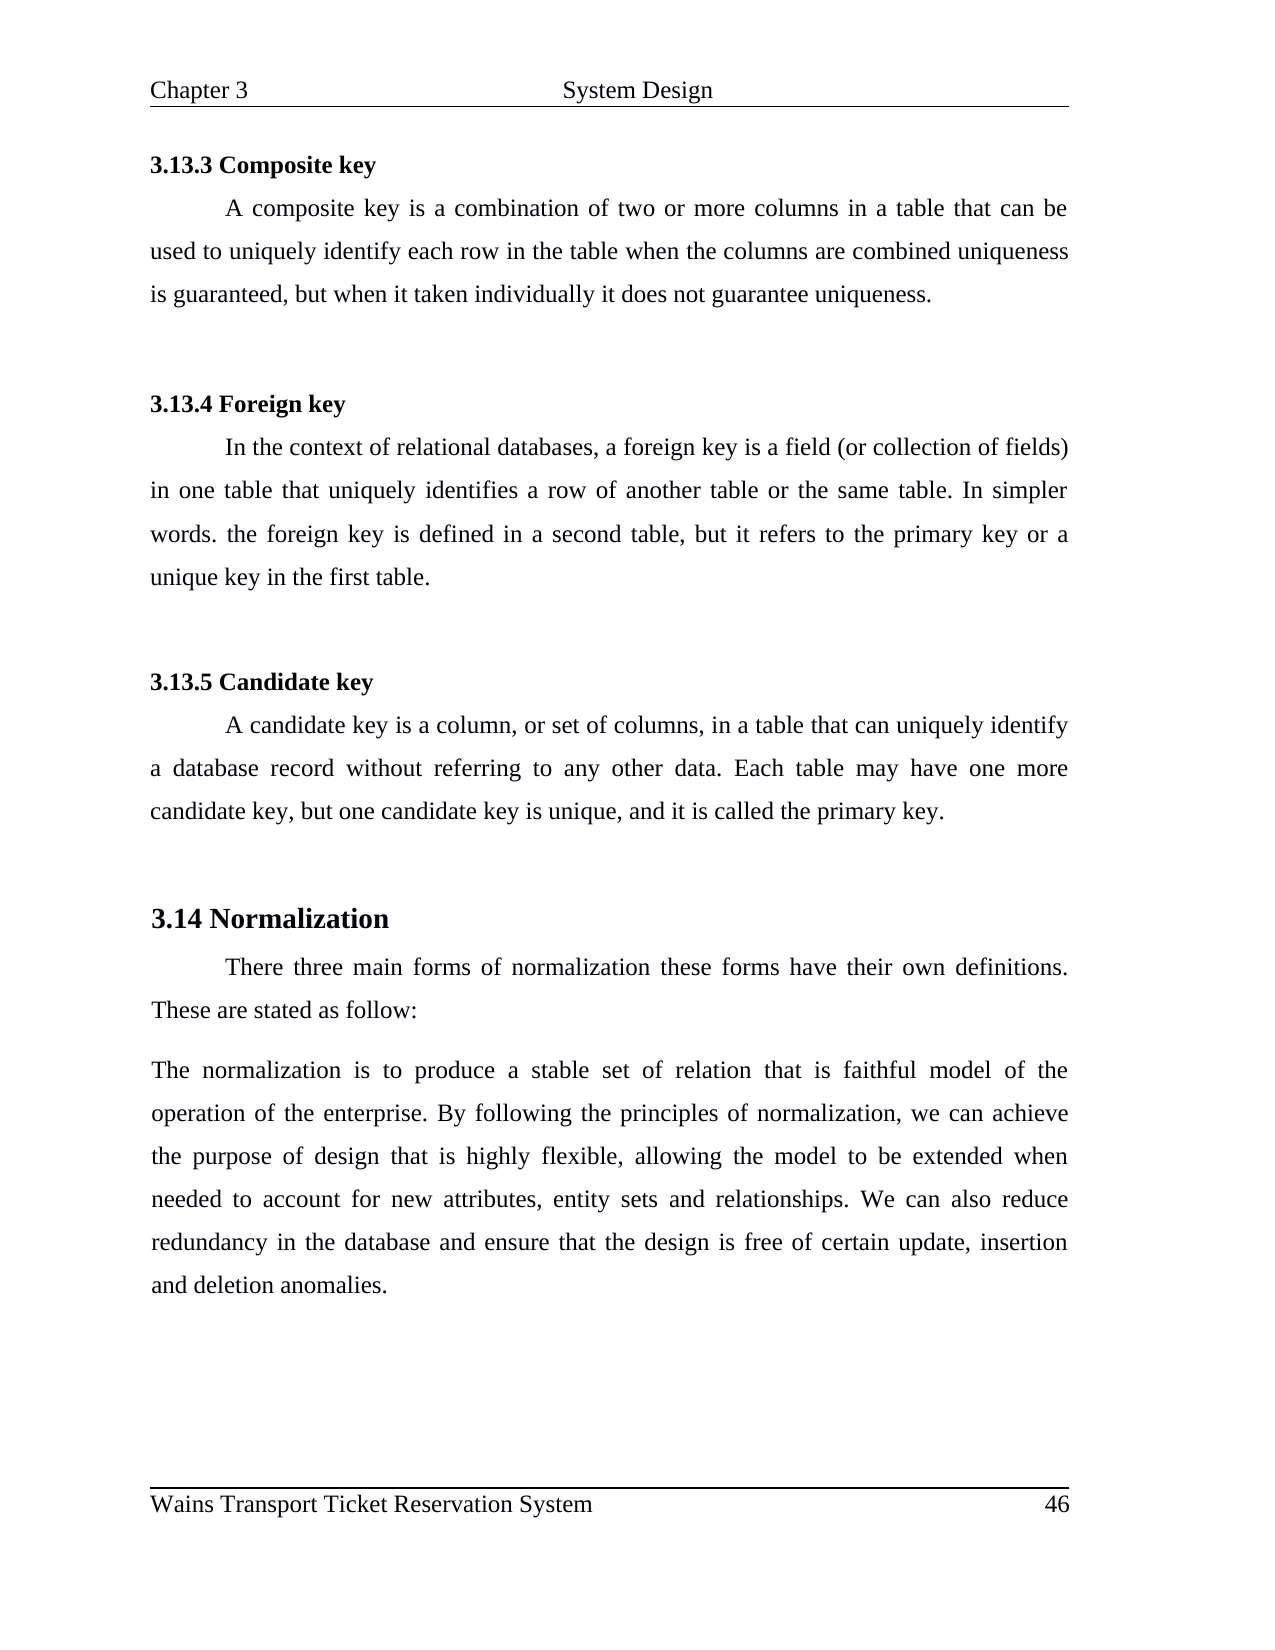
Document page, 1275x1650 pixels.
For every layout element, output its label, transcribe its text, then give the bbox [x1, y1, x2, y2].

subtitle 3.13.3 Composite key [150, 150, 1125, 179]
text A candidate key is a column, or set of columns, in a table that can uniquely identify a database record without referring to any other data. Each table may have one more candidate key, but one candidate key is unique, and it is called the primary key. [150, 710, 1069, 825]
subtitle 3.13.5 Candidate key [150, 667, 1125, 696]
text There three main forms of normalization these forms have their own definitions. These are stated as follow: [151, 952, 1069, 1024]
text A composite key is a combination of two or more columns in a table that can be used to uniquely identify each row in the table when the columns are combined uniqueness is guaranteed, but when it taken individually it does not guarantee uniqueness. [150, 193, 1069, 308]
text The normalization is to produce a stable set of relation that is faithful model of the operation of the enterprise. By following the principles of normalization, we can achieve the purpose of design that is highly flexible, allowing the model to be extended when needed to account for new attributes, entity sets and relationships. We can also reduce redundancy in the database and ensure that the design is free of certain update, insertion and deletion anomalies. [151, 1055, 1069, 1299]
subtitle 3.14 Normalization [151, 902, 1069, 935]
subtitle 3.13.4 Foreign key [150, 389, 1125, 418]
text In the context of relational databases, a foreign key is a field (or collection of fields) in one table that uniquely identifies a row of another table or the same table. In simpler words. the foreign key is defined in a second table, but it refers to the primary key or a unique key in the first table. [150, 432, 1069, 591]
